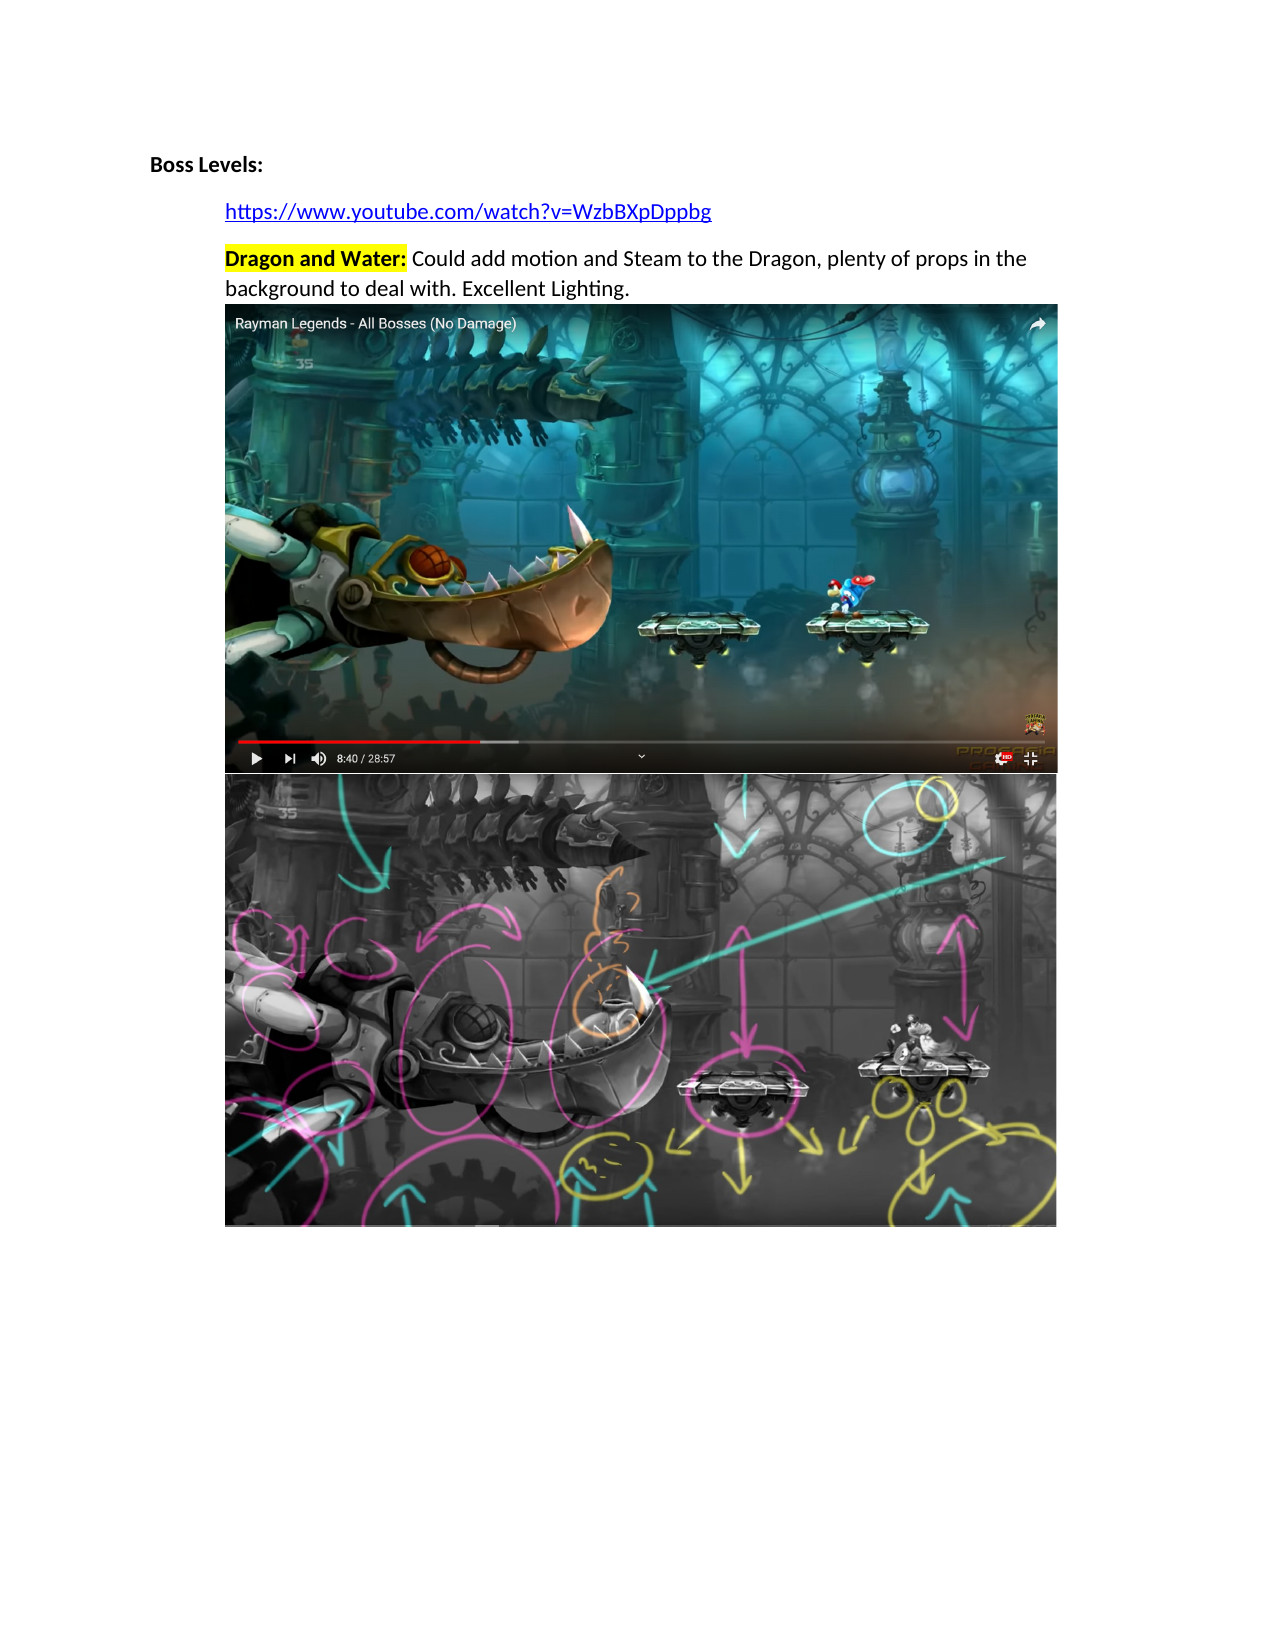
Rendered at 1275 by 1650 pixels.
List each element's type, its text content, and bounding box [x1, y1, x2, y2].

picture [225, 304, 1058, 773]
list Dragon and Water: Could add motion and Steam to the Dragon, plenty of props in the background to deal with. Excellent Lighting. [225, 244, 1125, 302]
text https://www.youtube.com/watch?v=WzbBXpDppbg [150, 197, 1125, 225]
text Boss Levels: [150, 150, 1125, 178]
picture [225, 774, 1057, 1227]
